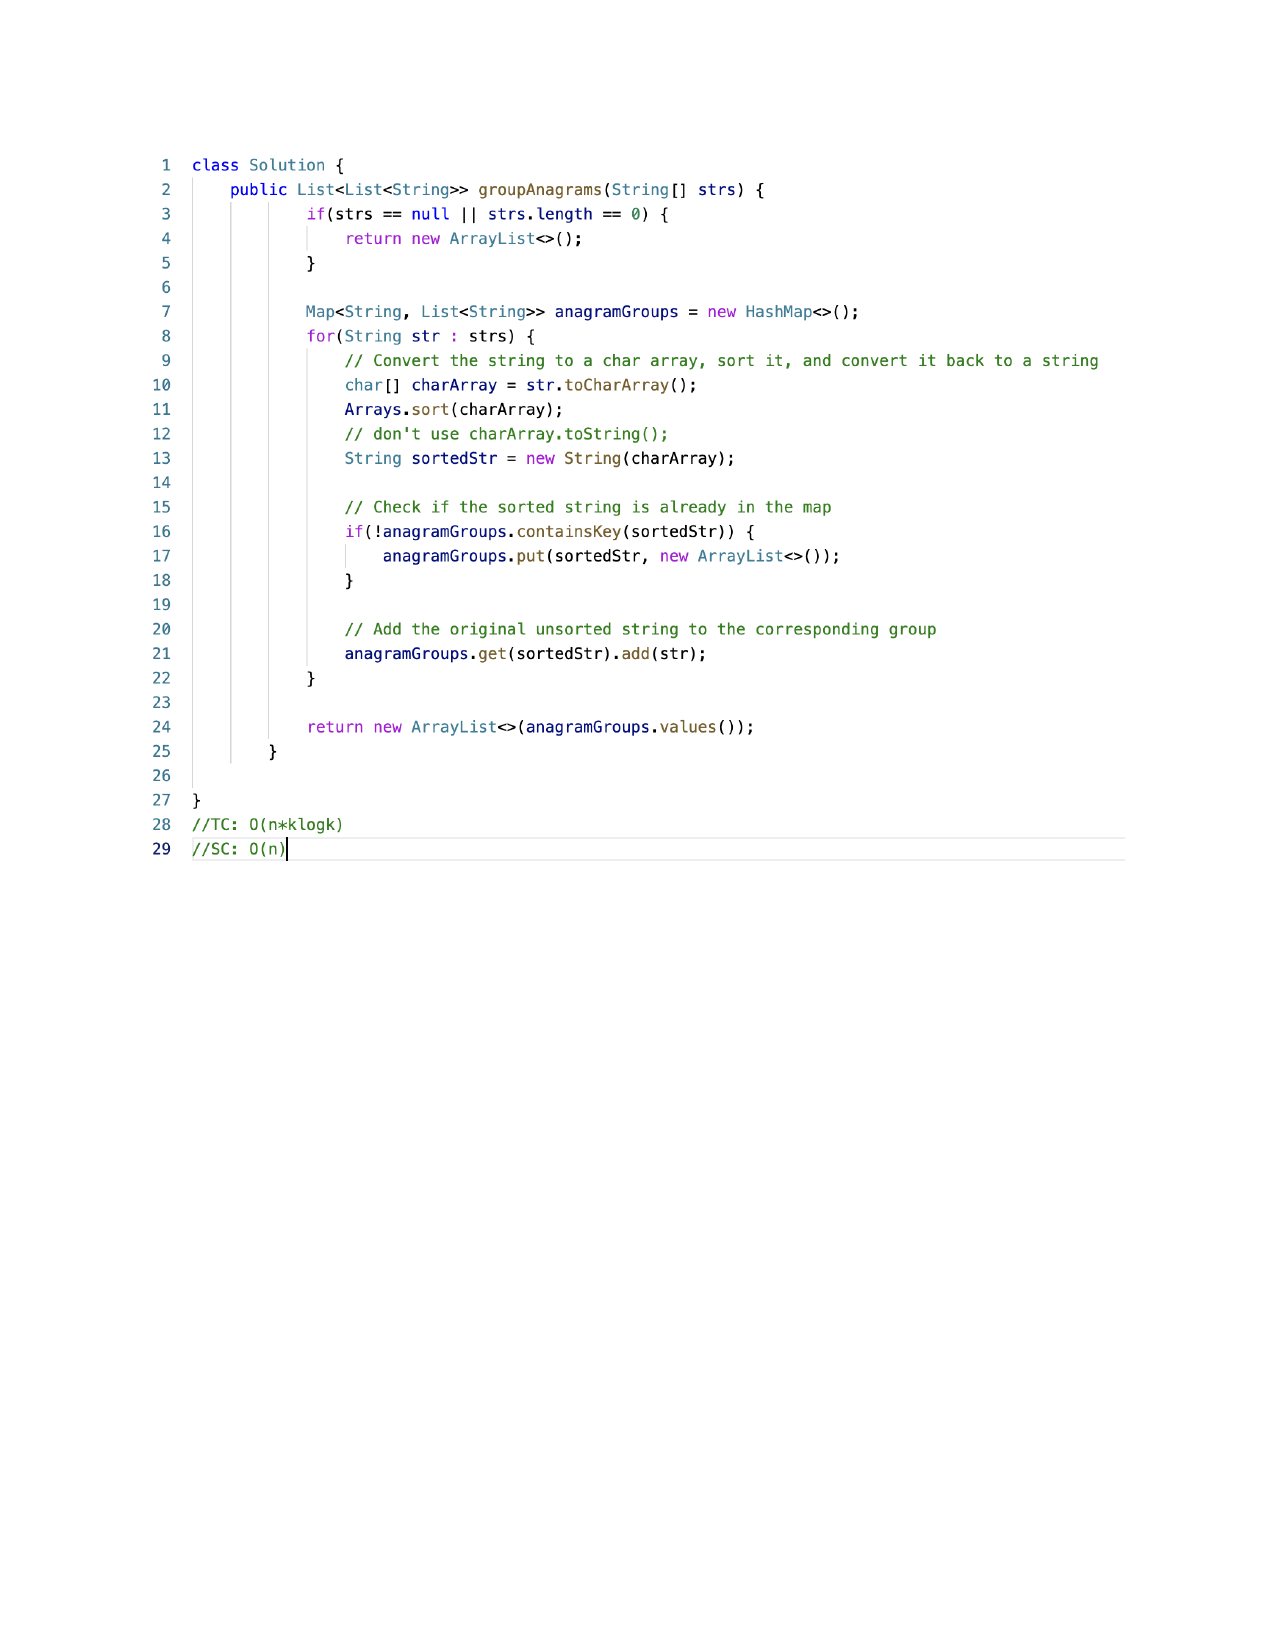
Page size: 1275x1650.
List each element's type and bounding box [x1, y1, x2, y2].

picture [150, 150, 1125, 867]
